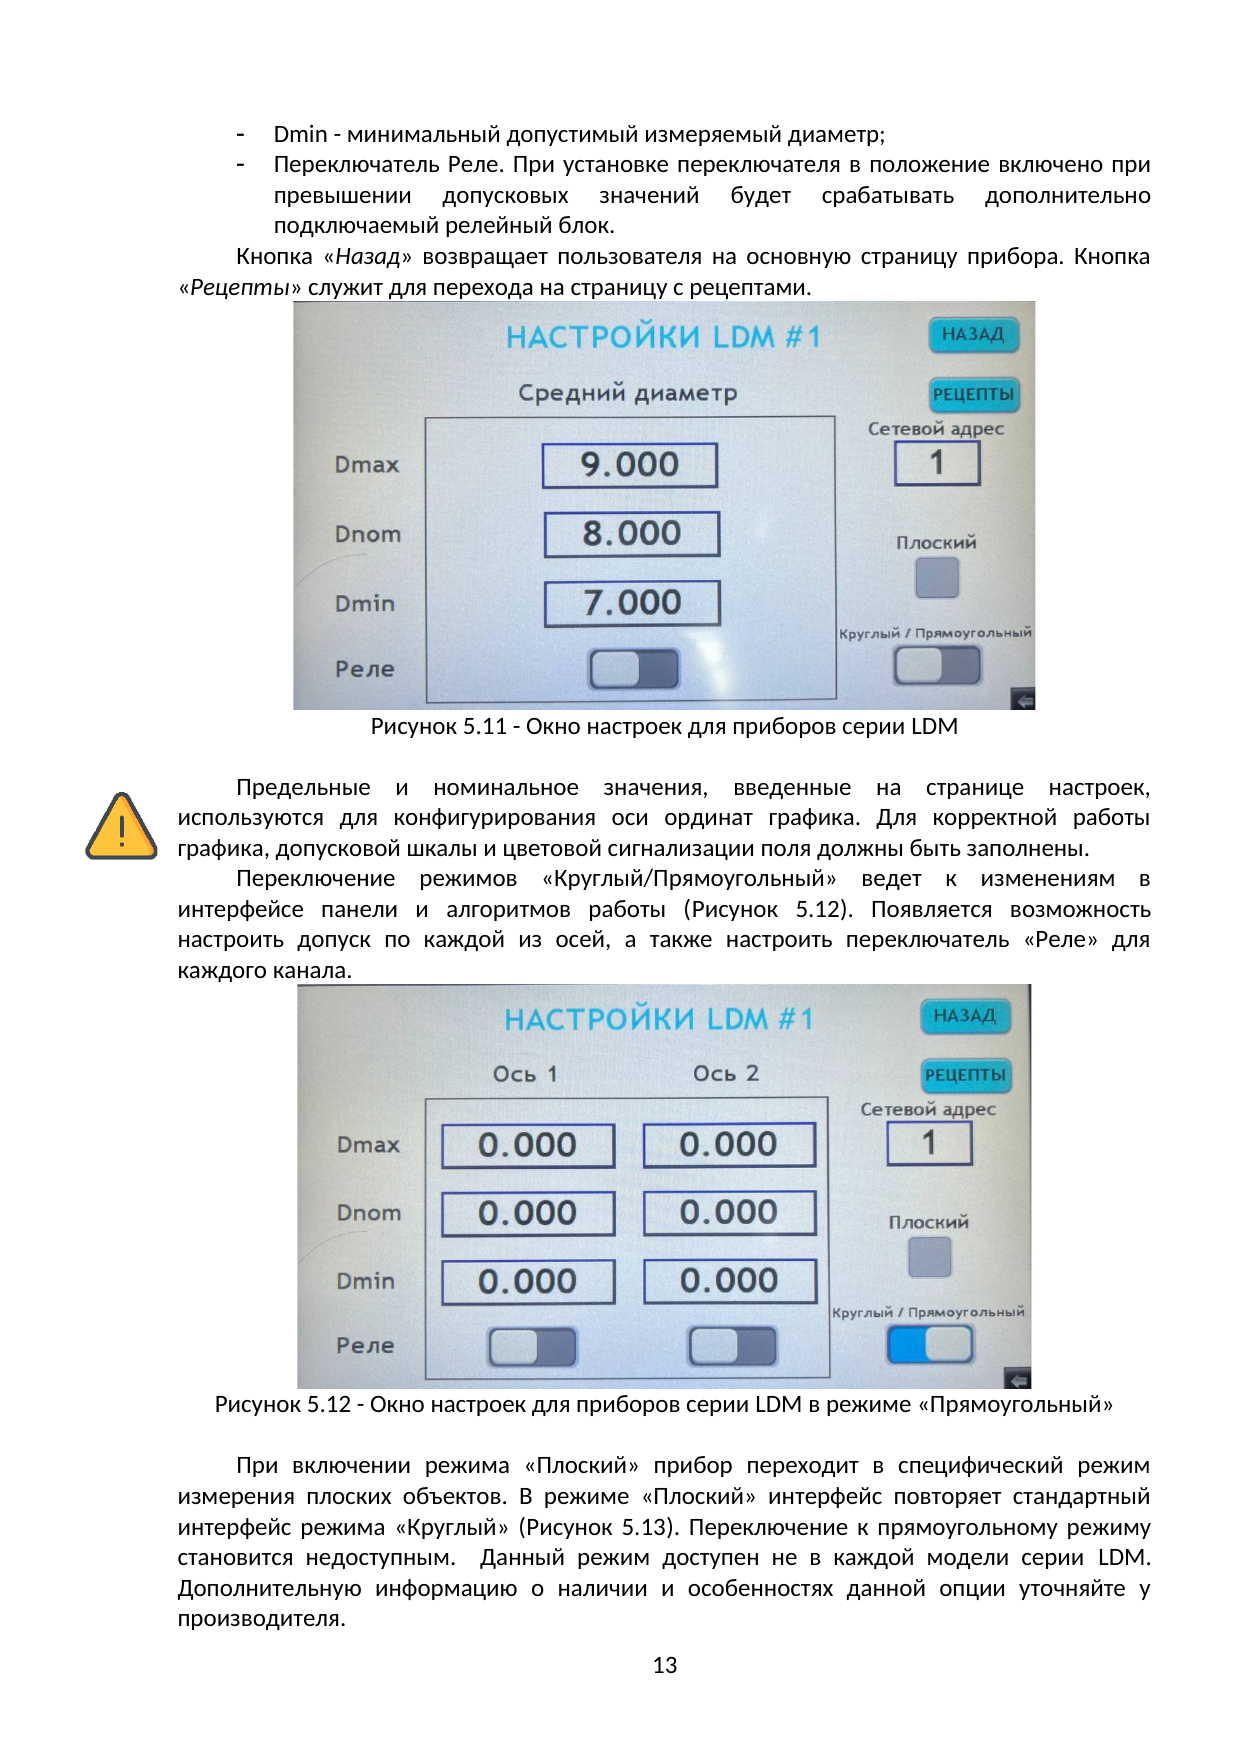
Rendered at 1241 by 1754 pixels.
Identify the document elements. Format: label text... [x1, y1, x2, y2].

text Переключатель Реле. При установке переключателя в положение включено при превышении допусковых значений будет срабатывать дополнительно подключаемый релейный блок. [236, 149, 1152, 240]
picture [297, 984, 1032, 1389]
picture [293, 301, 1036, 710]
text Предельные и номинальное значения, введенные на странице настроек, используются для конфигурирования оси ординат графика. Для корректной работы графика, допусковой шкалы и цветовой сигнализации поля должны быть заполнены. [177, 771, 1152, 863]
picture [85, 789, 158, 862]
text Кнопка «Назад» возвращает пользователя на основную страницу прибора. Кнопка «Рецепты» служит для перехода на страницу с рецептами. [177, 240, 1152, 301]
text Dmin - минимальный допустимый измеряемый диаметр; [236, 118, 1152, 149]
